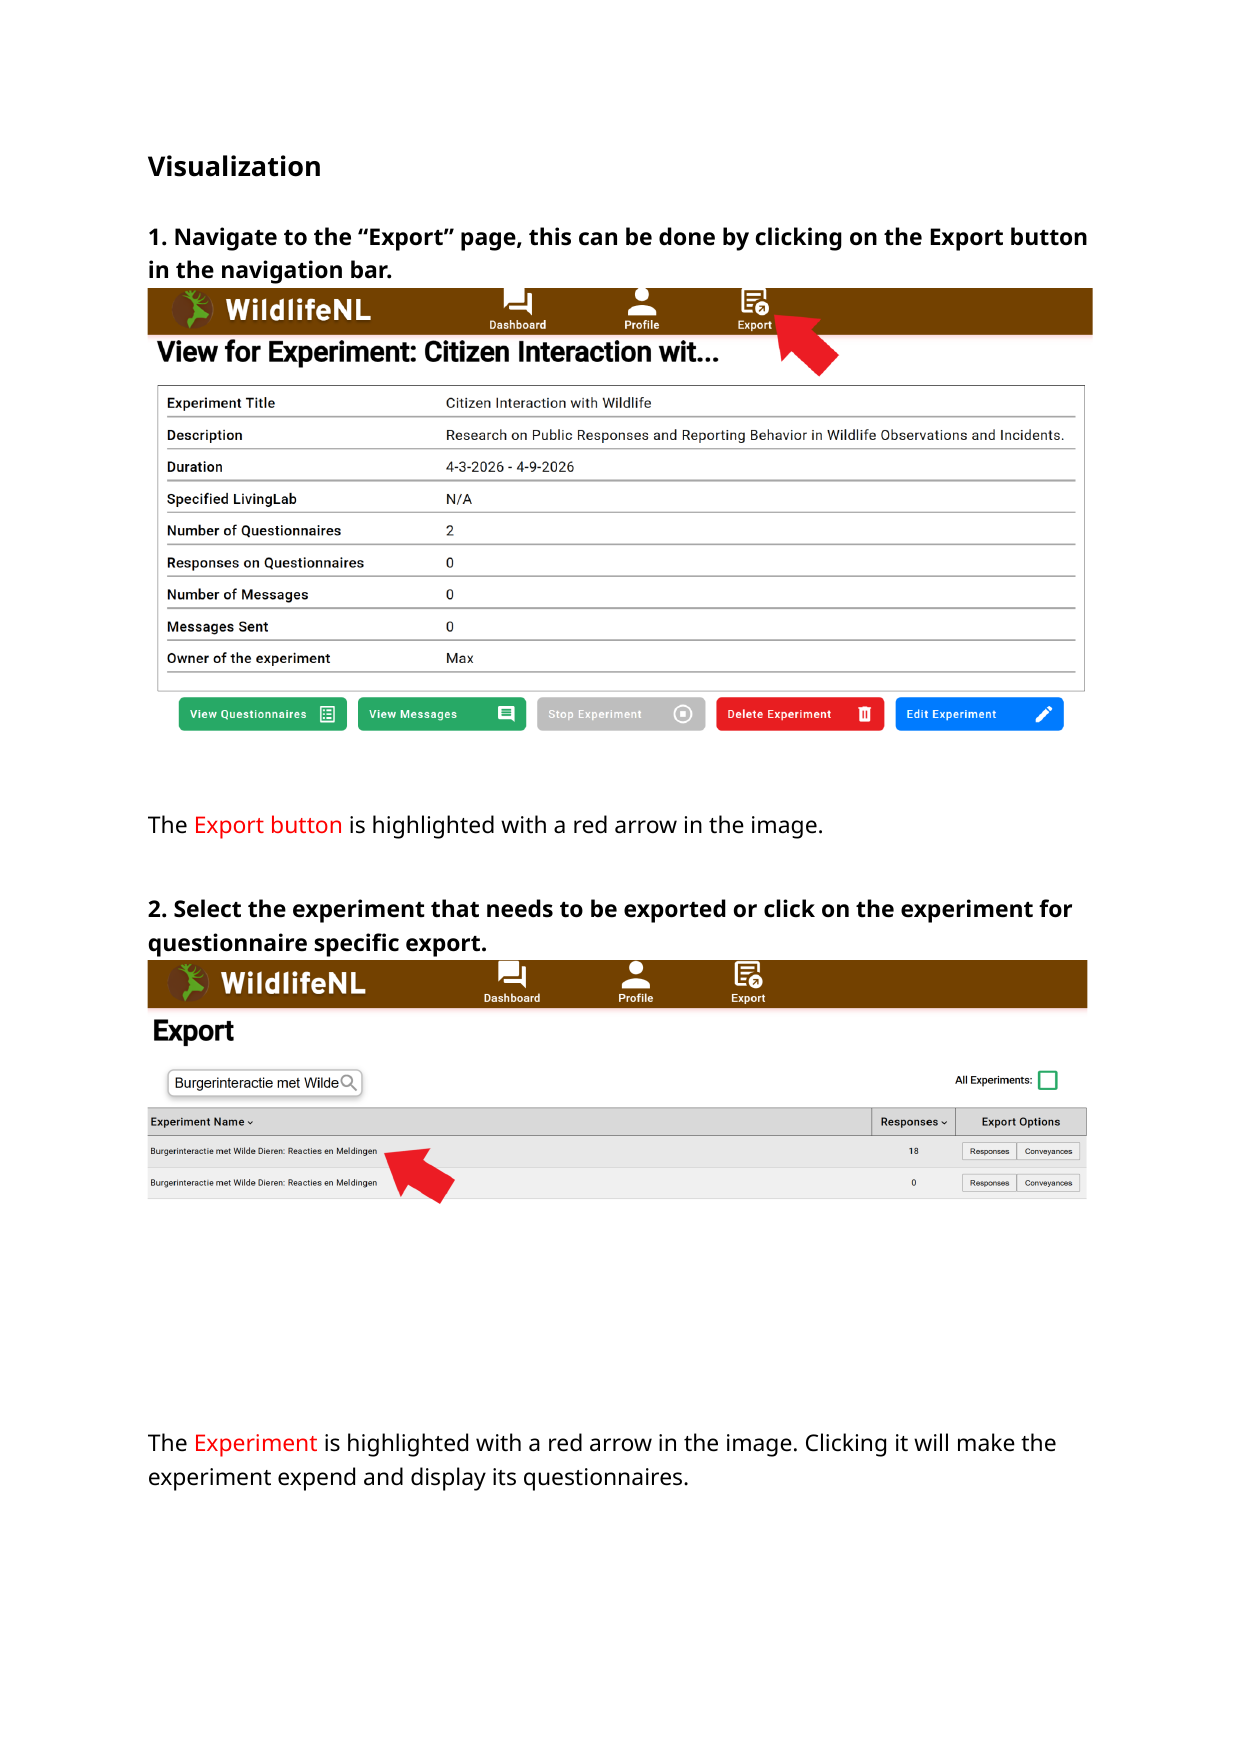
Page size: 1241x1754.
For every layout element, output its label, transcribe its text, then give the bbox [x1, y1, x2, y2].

text Visualization 1. Navigate to the “Export” page, this can be done by clicking on the Export button in the navigation bar. The Export button is highlighted with a red arrow in the image. [148, 807, 1093, 840]
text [148, 859, 1093, 1492]
picture [147, 960, 1088, 1425]
picture [147, 288, 1093, 807]
text Visualization 1. Navigate to the “Export” page, this can be done by clicking on the Export button in the navigation bar. The Export button is highlighted with a red arrow in the image. [148, 148, 1093, 288]
